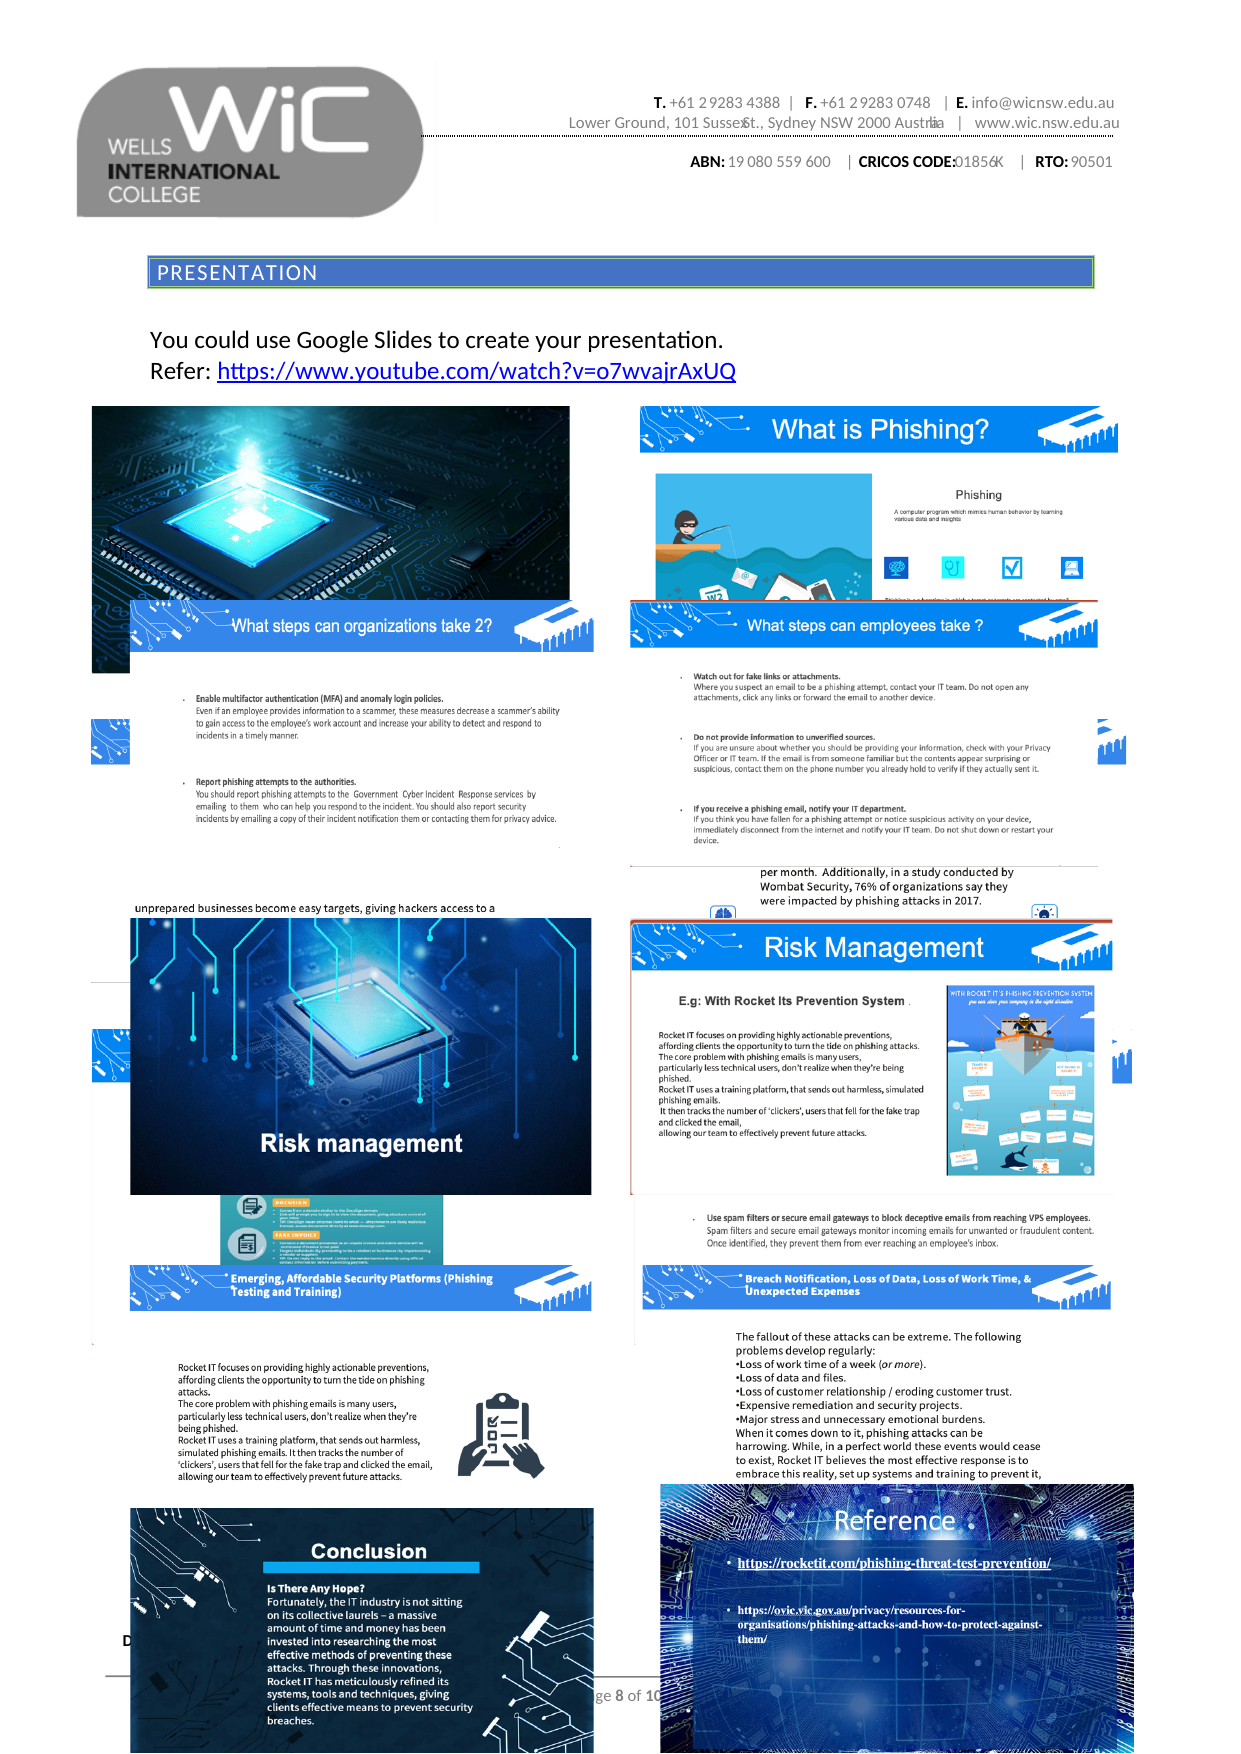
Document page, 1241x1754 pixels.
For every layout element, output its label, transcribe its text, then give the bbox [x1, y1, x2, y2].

text You could use Google Slides to create your presentation. [150, 324, 1092, 355]
text Refer: https://www.youtube.com/watch?v=o7wvajrAxUQ [150, 355, 1092, 385]
picture [628, 406, 1134, 1751]
picture [90, 406, 593, 1752]
subtitle Presentation [150, 259, 1092, 286]
picture [76, 59, 437, 224]
